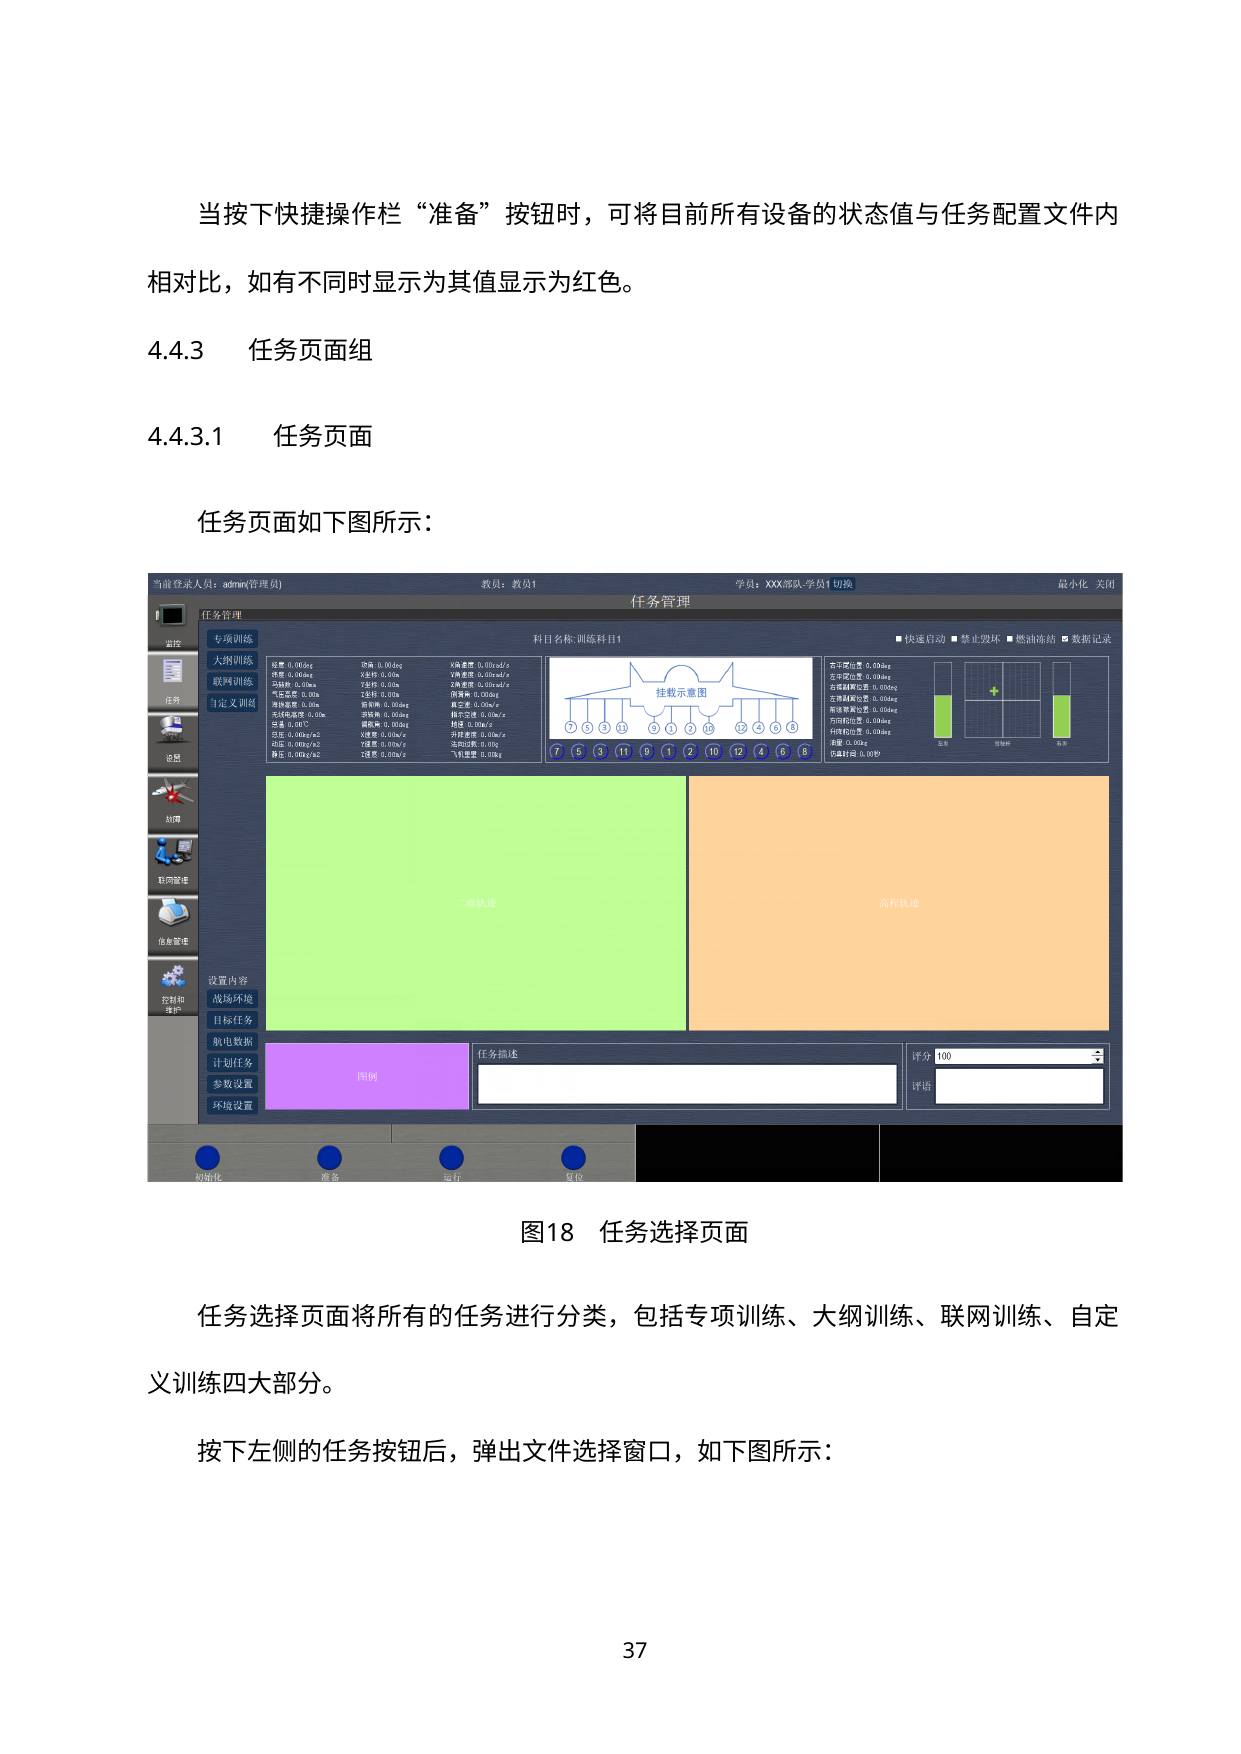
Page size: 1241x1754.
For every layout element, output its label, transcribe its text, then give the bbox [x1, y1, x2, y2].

text 任务页面如下图所示： [148, 486, 1122, 554]
text 任务选择页面 [148, 1212, 1122, 1248]
subtitle 任务页面组 [148, 314, 1122, 382]
text 按下左侧的任务按钮后，弹出文件选择窗口，如下图所示： [148, 1416, 1122, 1484]
subtitle 任务页面 [148, 400, 1122, 468]
text 当按下快捷操作栏“准备”按钮时，可将目前所有设备的状态值与任务配置文件内相对比，如有不同时显示为其值显示为红色。 [148, 178, 1122, 314]
picture [147, 572, 1123, 1182]
text 任务选择页面将所有的任务进行分类，包括专项训练、大纲训练、联网训练、自定义训练四大部分。 [148, 1280, 1122, 1416]
